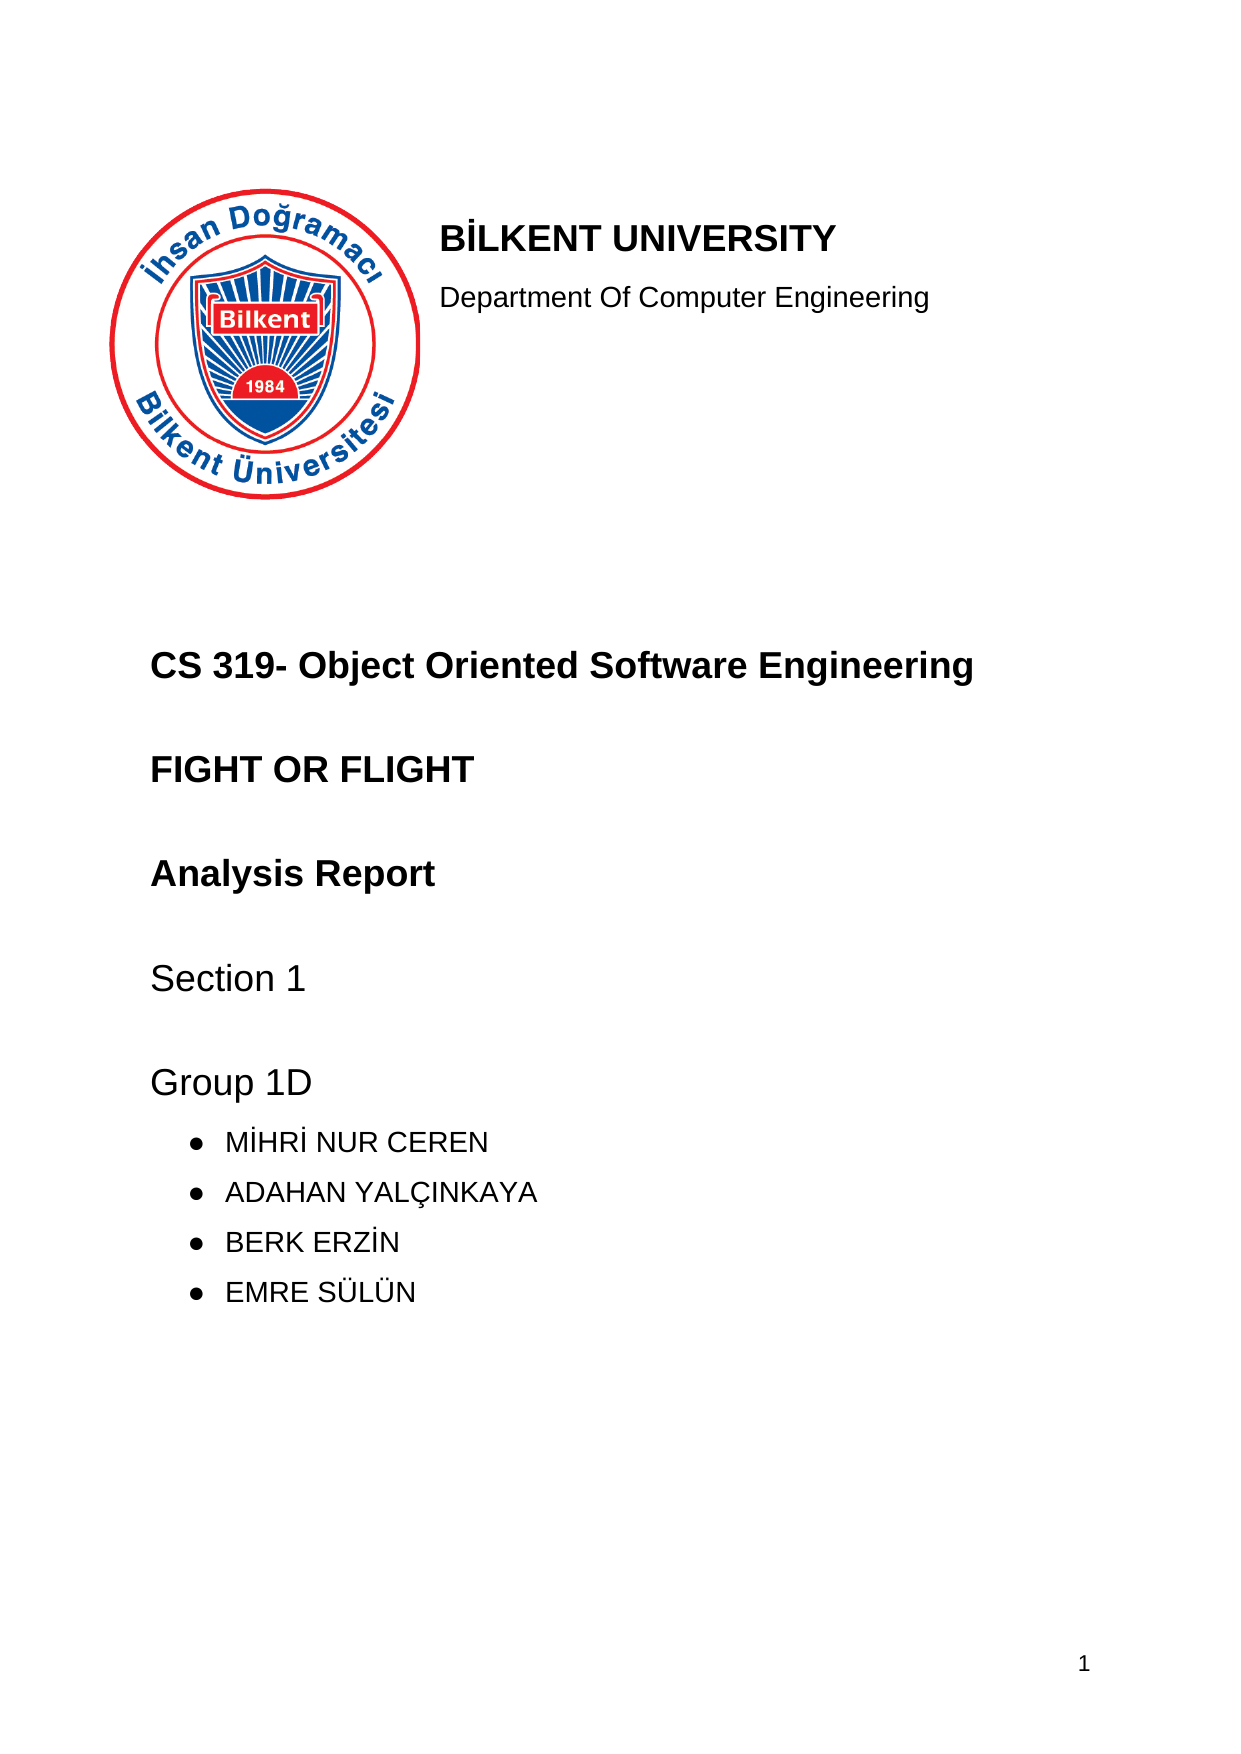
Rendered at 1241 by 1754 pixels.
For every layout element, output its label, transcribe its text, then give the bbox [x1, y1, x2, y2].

text Section 1 [150, 956, 1090, 999]
text FIGHT OR FLIGHT [150, 747, 1090, 791]
list BERK ERZİN [187, 1225, 1090, 1259]
picture [107, 188, 421, 501]
text Group 1D [150, 1060, 1090, 1103]
text Analysis Report [150, 852, 1090, 895]
text CS 319- Object Oriented Software Engineering [150, 643, 1090, 686]
list ADAHAN YALÇINKAYA [187, 1175, 1090, 1208]
text Department Of Computer Engineering [421, 280, 1090, 314]
text BİLKENT UNIVERSITY [421, 216, 1090, 259]
list EMRE SÜLÜN [187, 1276, 1090, 1309]
list MİHRİ NUR CEREN [187, 1124, 1090, 1158]
